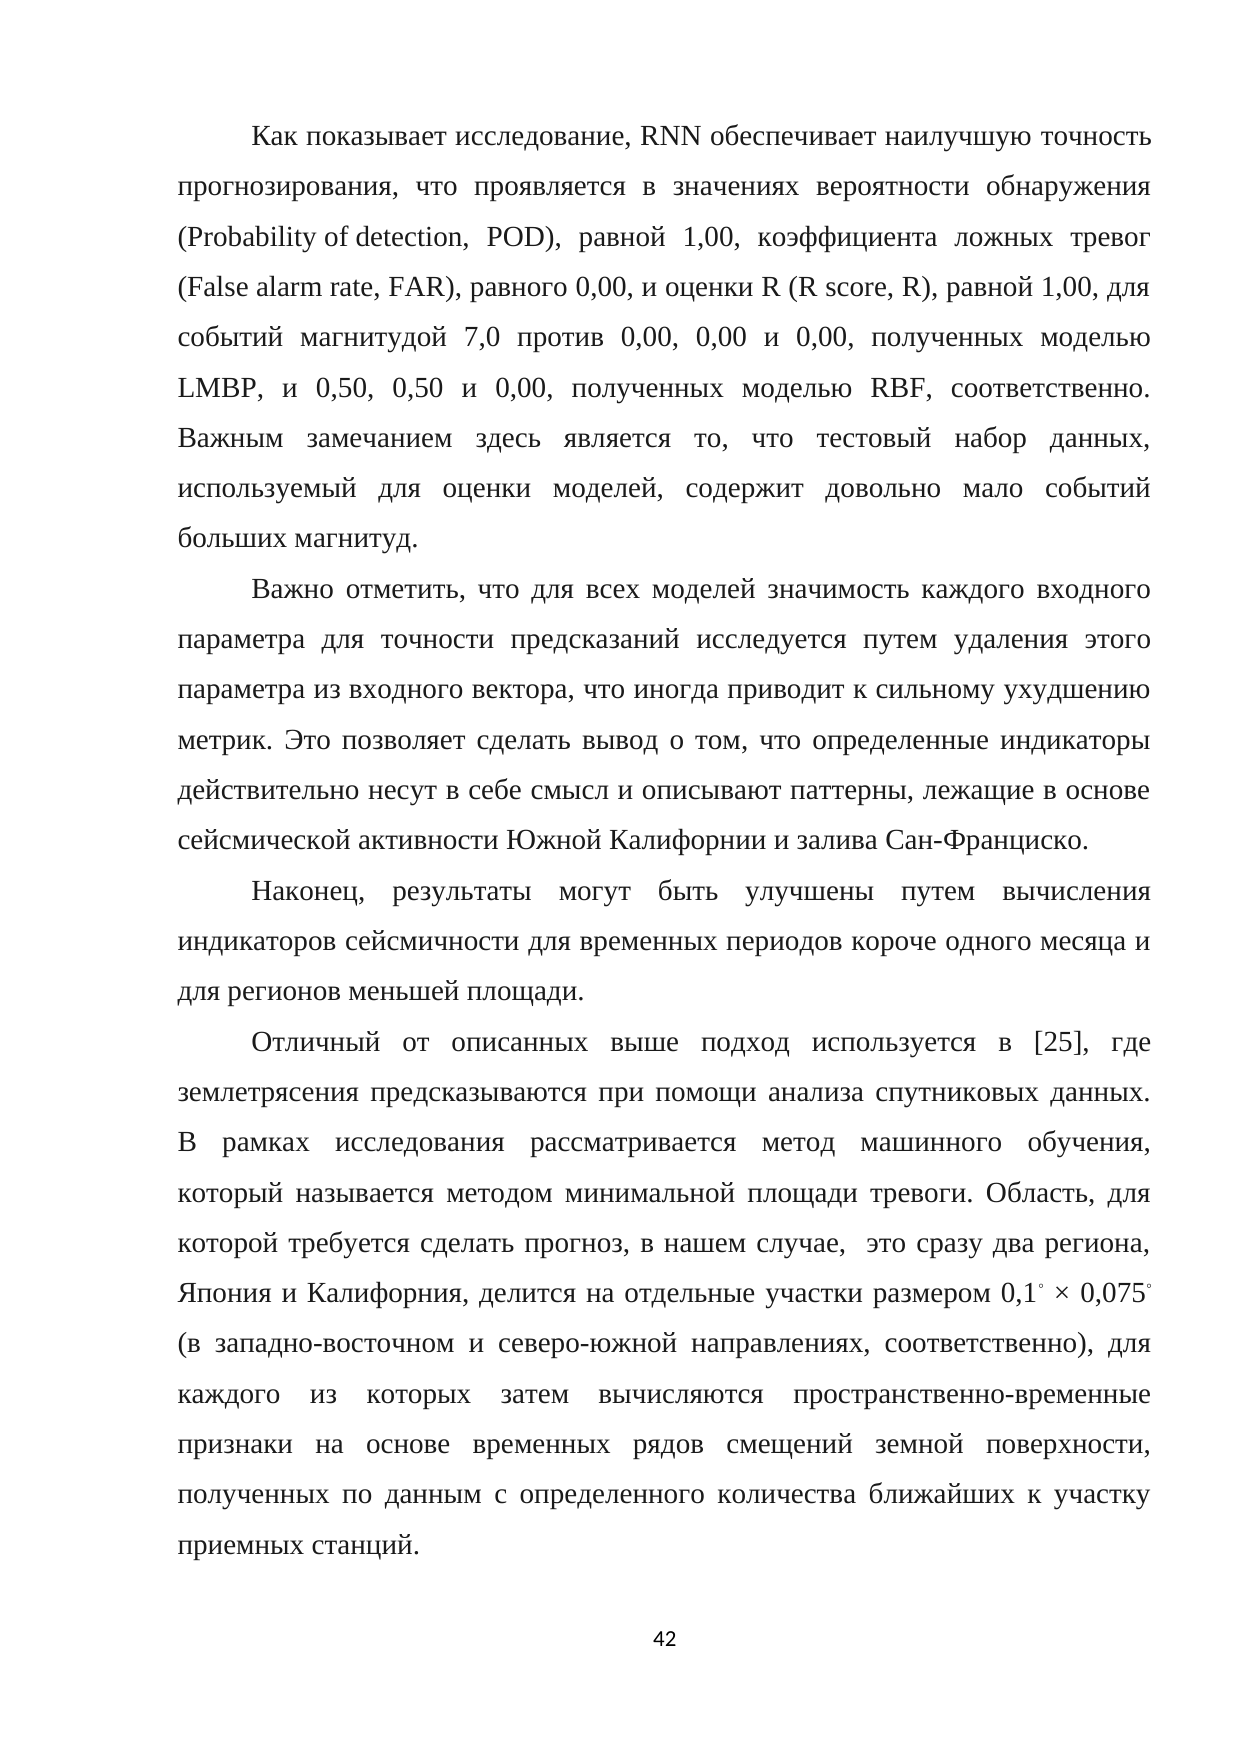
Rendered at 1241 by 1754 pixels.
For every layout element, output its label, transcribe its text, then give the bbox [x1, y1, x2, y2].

text Отличный от описанных выше подход используется в [25], где землетрясения предсказываются при помощи анализа спутниковых данных. В рамках исследования рассматривается метод машинного обучения, который называется методом минимальной площади тревоги. Область, для которой требуется сделать прогноз, в нашем случае, это сразу два региона, Япония и Калифорния, делится на отдельные участки размером 0,1◦ × 0,075◦ (в западно-восточном и северо-южной направлениях, соответственно), для каждого из которых затем вычисляются пространственно-временные признаки на основе временных рядов смещений земной поверхности, полученных по данным с определенного количества ближайших к участку приемных станций. [177, 1024, 1152, 1560]
text Важно отметить, что для всех моделей значимость каждого входного параметра для точности предсказаний исследуется путем удаления этого параметра из входного вектора, что иногда приводит к сильному ухудшению метрик. Это позволяет сделать вывод о том, что определенные индикаторы действительно несут в себе смысл и описывают паттерны, лежащие в основе сейсмической активности Южной Калифорнии и залива Сан-Франциско. [177, 571, 1152, 856]
text Наконец, результаты могут быть улучшены путем вычисления индикаторов сейсмичности для временных периодов короче одного месяца и для регионов меньшей площади. [177, 873, 1152, 1007]
text Как показывает исследование, RNN обеспечивает наилучшую точность прогнозирования, что проявляется в значениях вероятности обнаружения (Probability of detection, POD), равной 1,00, коэффициента ложных тревог (False alarm rate, FAR), равного 0,00, и оценки R (R score, R), равной 1,00, для событий магнитудой 7,0 против 0,00, 0,00 и 0,00, полученных моделью LMBP, и 0,50, 0,50 и 0,00, полученных моделью RBF, соответственно. Важным замечанием здесь является то, что тестовый набор данных, используемый для оценки моделей, содержит довольно мало событий больших магнитуд. [177, 118, 1152, 554]
